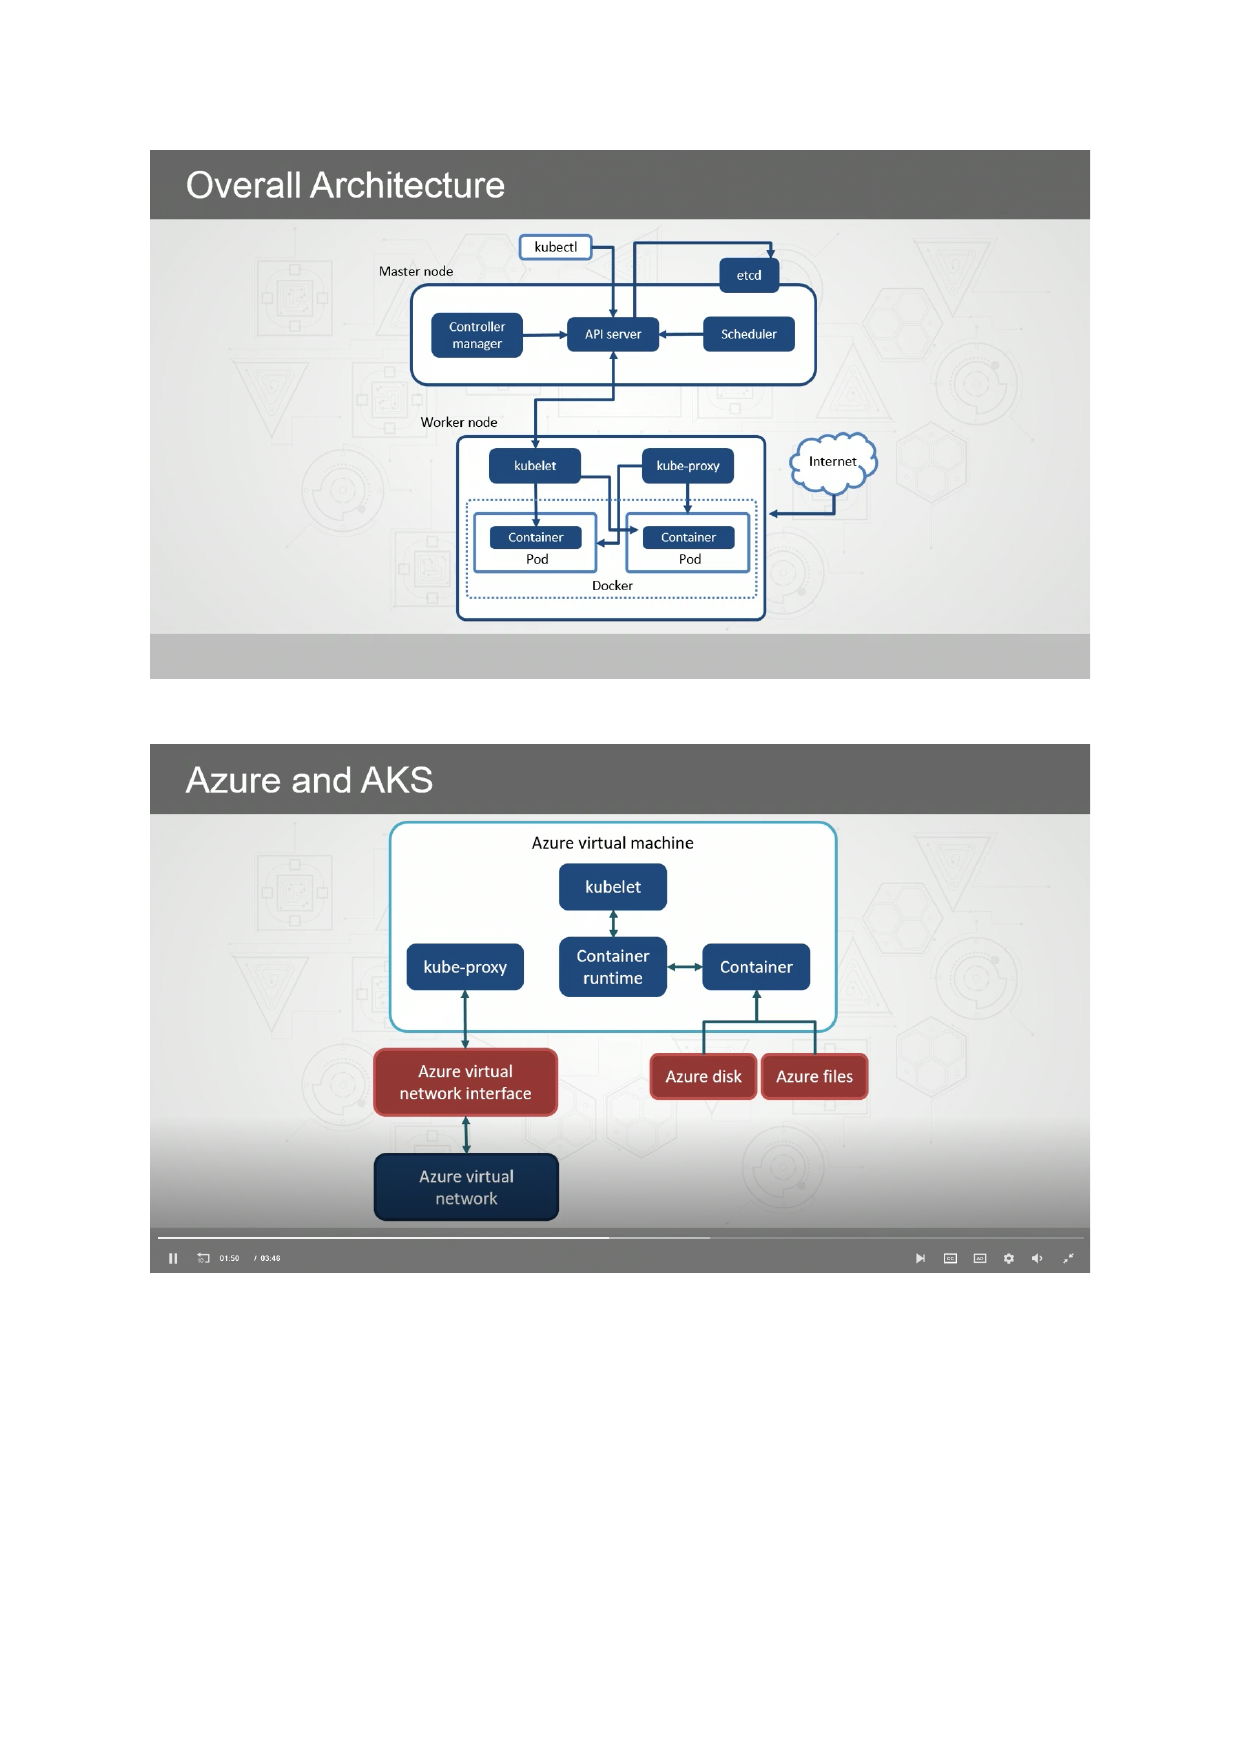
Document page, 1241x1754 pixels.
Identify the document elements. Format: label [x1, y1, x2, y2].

picture [150, 744, 1091, 1273]
picture [150, 150, 1091, 679]
